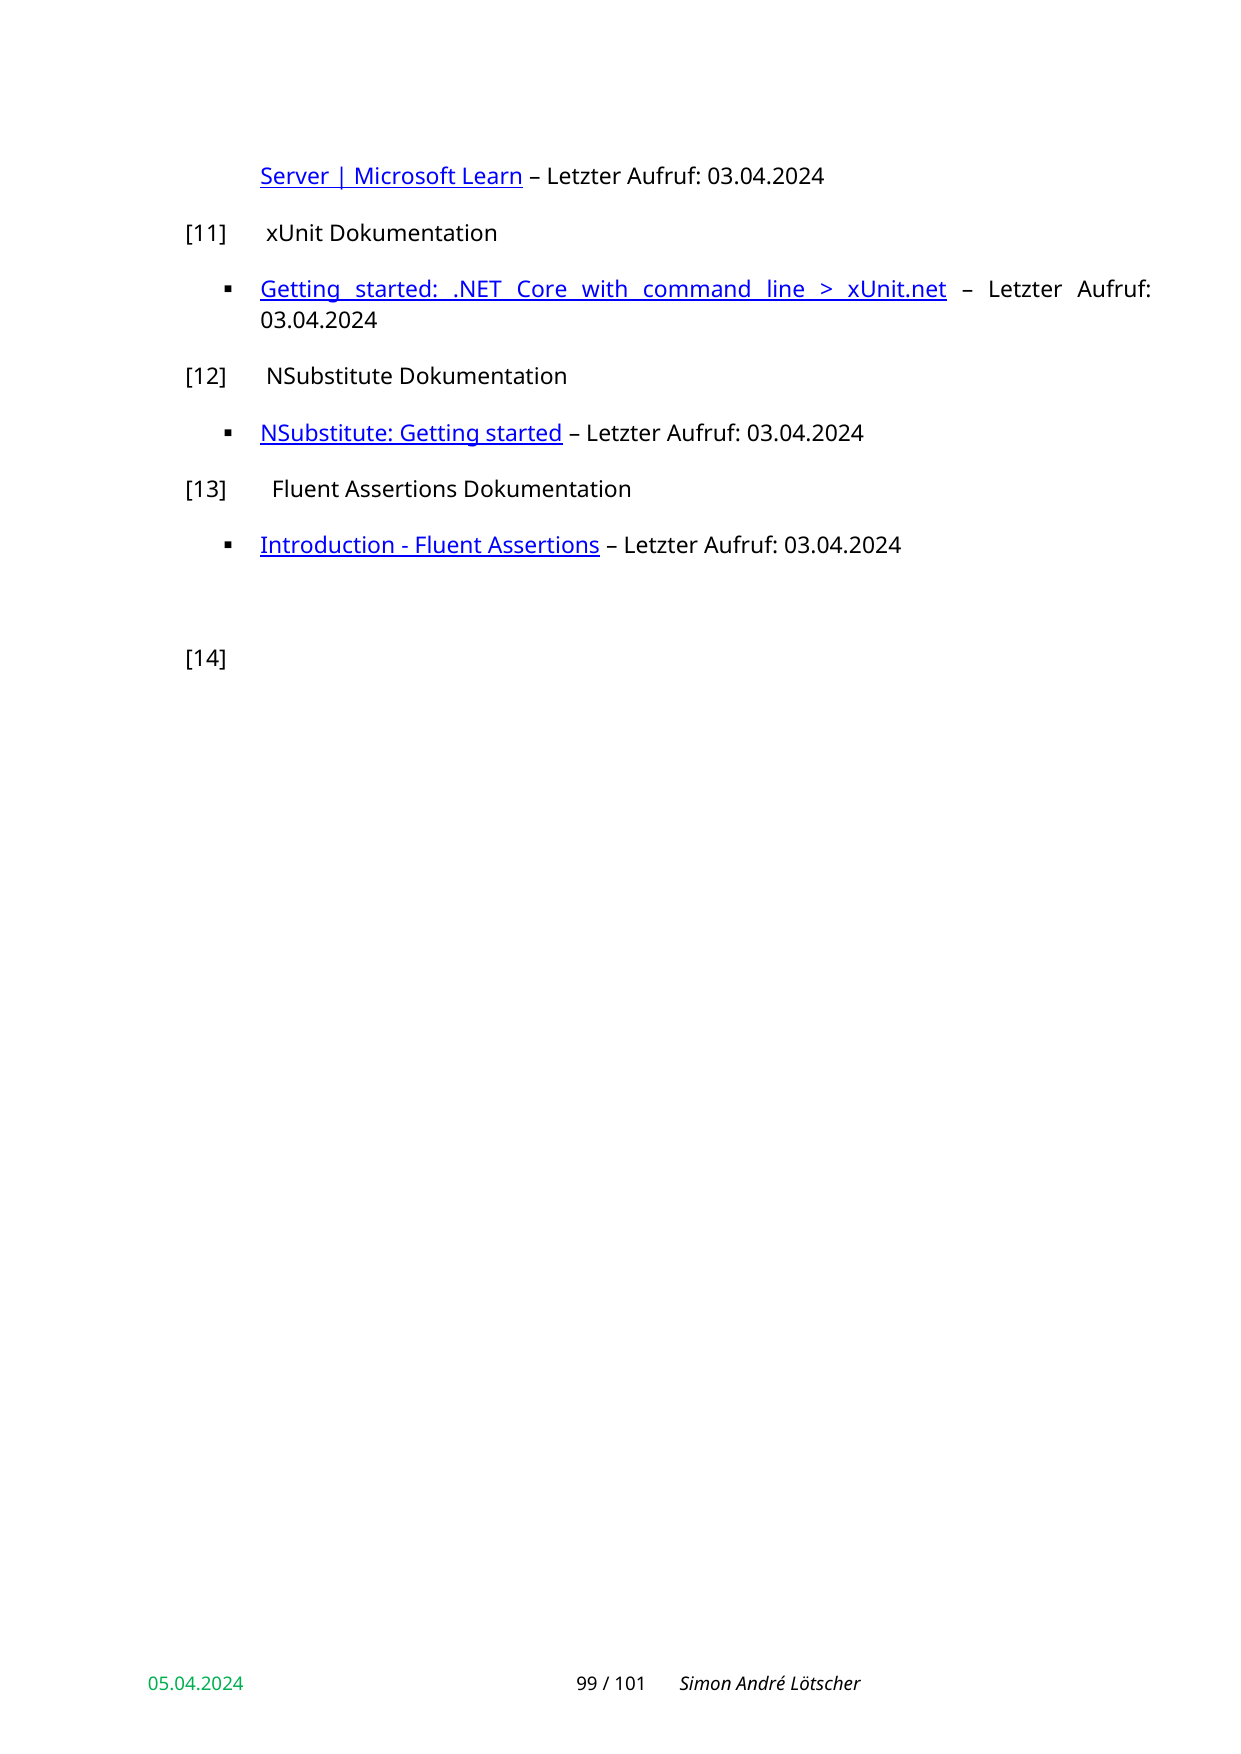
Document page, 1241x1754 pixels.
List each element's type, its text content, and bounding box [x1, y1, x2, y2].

list Getting started: .NET Core with command line > xUnit.net – Letzter Aufruf: 03.04.2024 [223, 273, 1152, 335]
list Fluent Assertions Dokumentation [185, 473, 1152, 504]
list xUnit Dokumentation [185, 217, 1152, 248]
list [223, 160, 1152, 192]
list Introduction - Fluent Assertions – Letzter Aufruf: 03.04.2024 [223, 529, 1152, 560]
list NSubstitute: Getting started – Letzter Aufruf: 03.04.2024 [223, 417, 1152, 448]
list NSubstitute Dokumentation [185, 360, 1152, 392]
